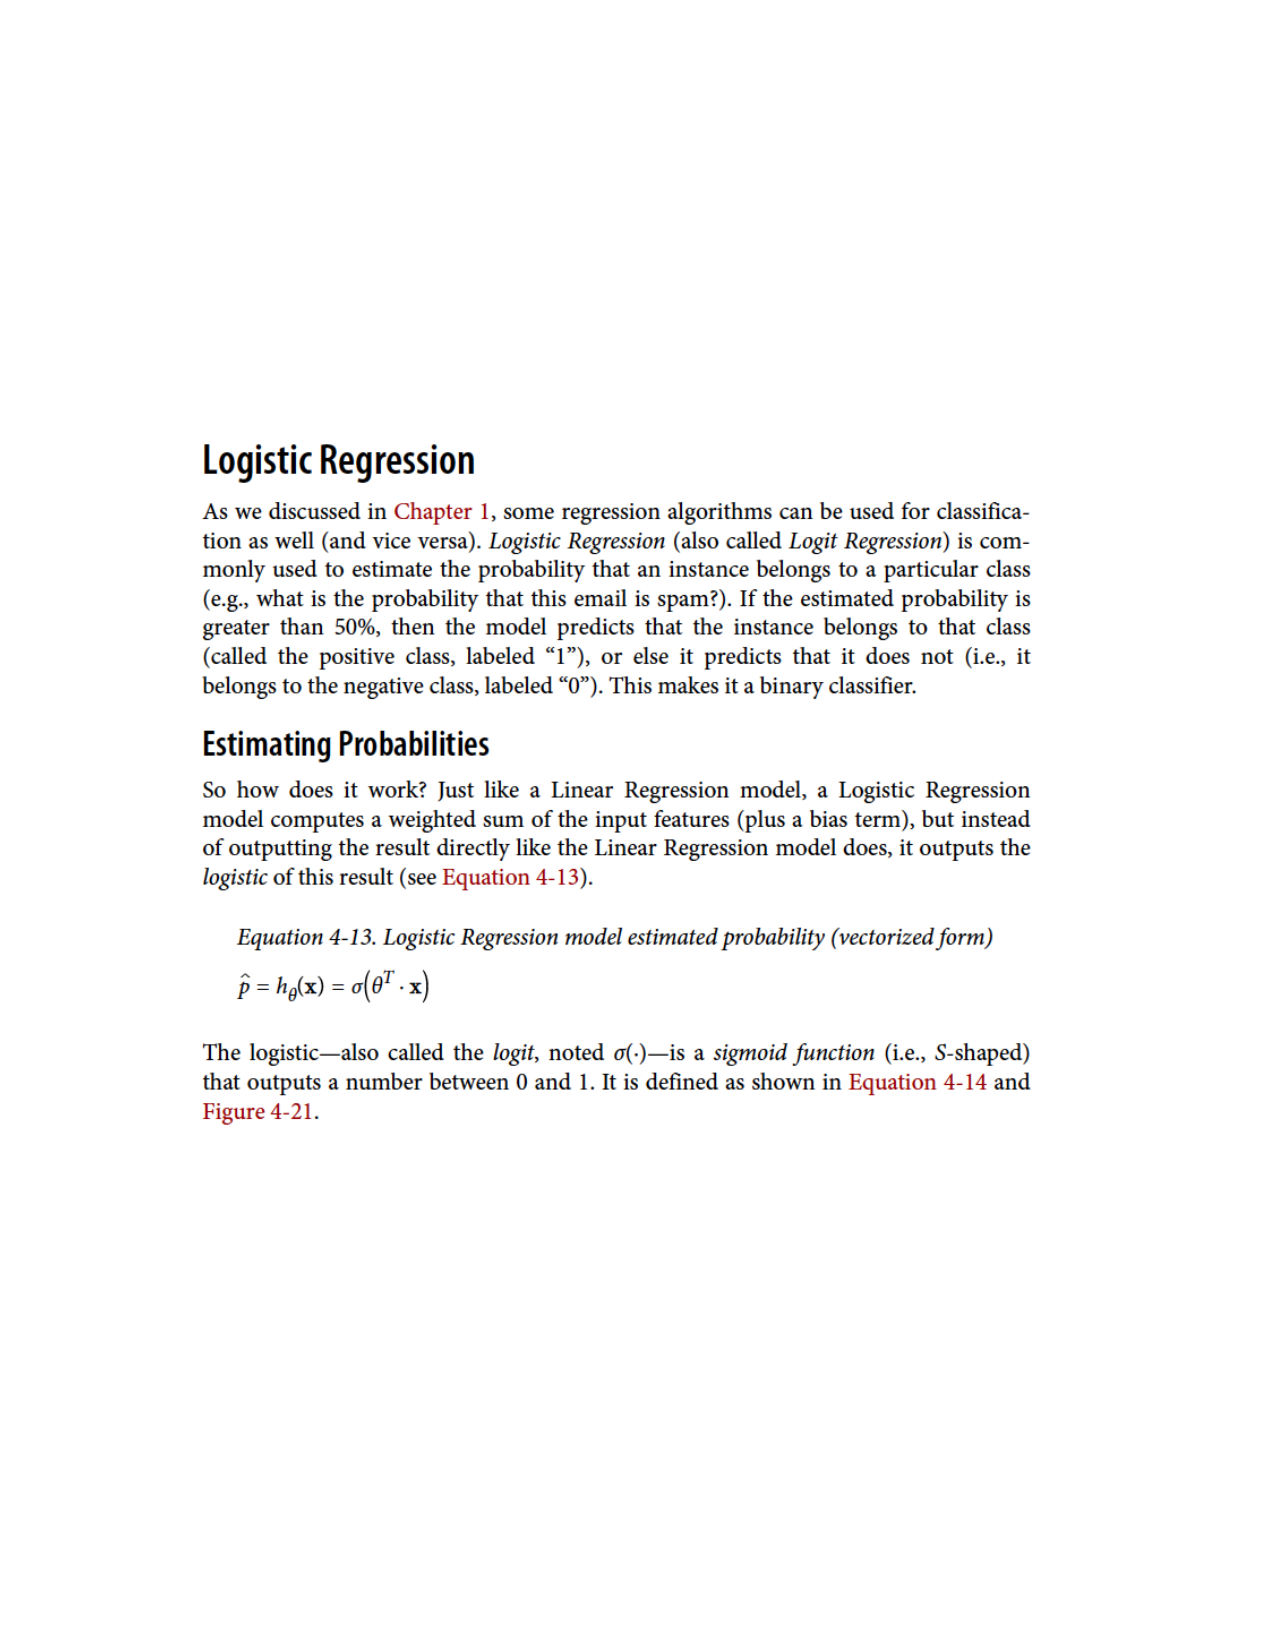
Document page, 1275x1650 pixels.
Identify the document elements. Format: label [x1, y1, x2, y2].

picture [150, 424, 1125, 1187]
